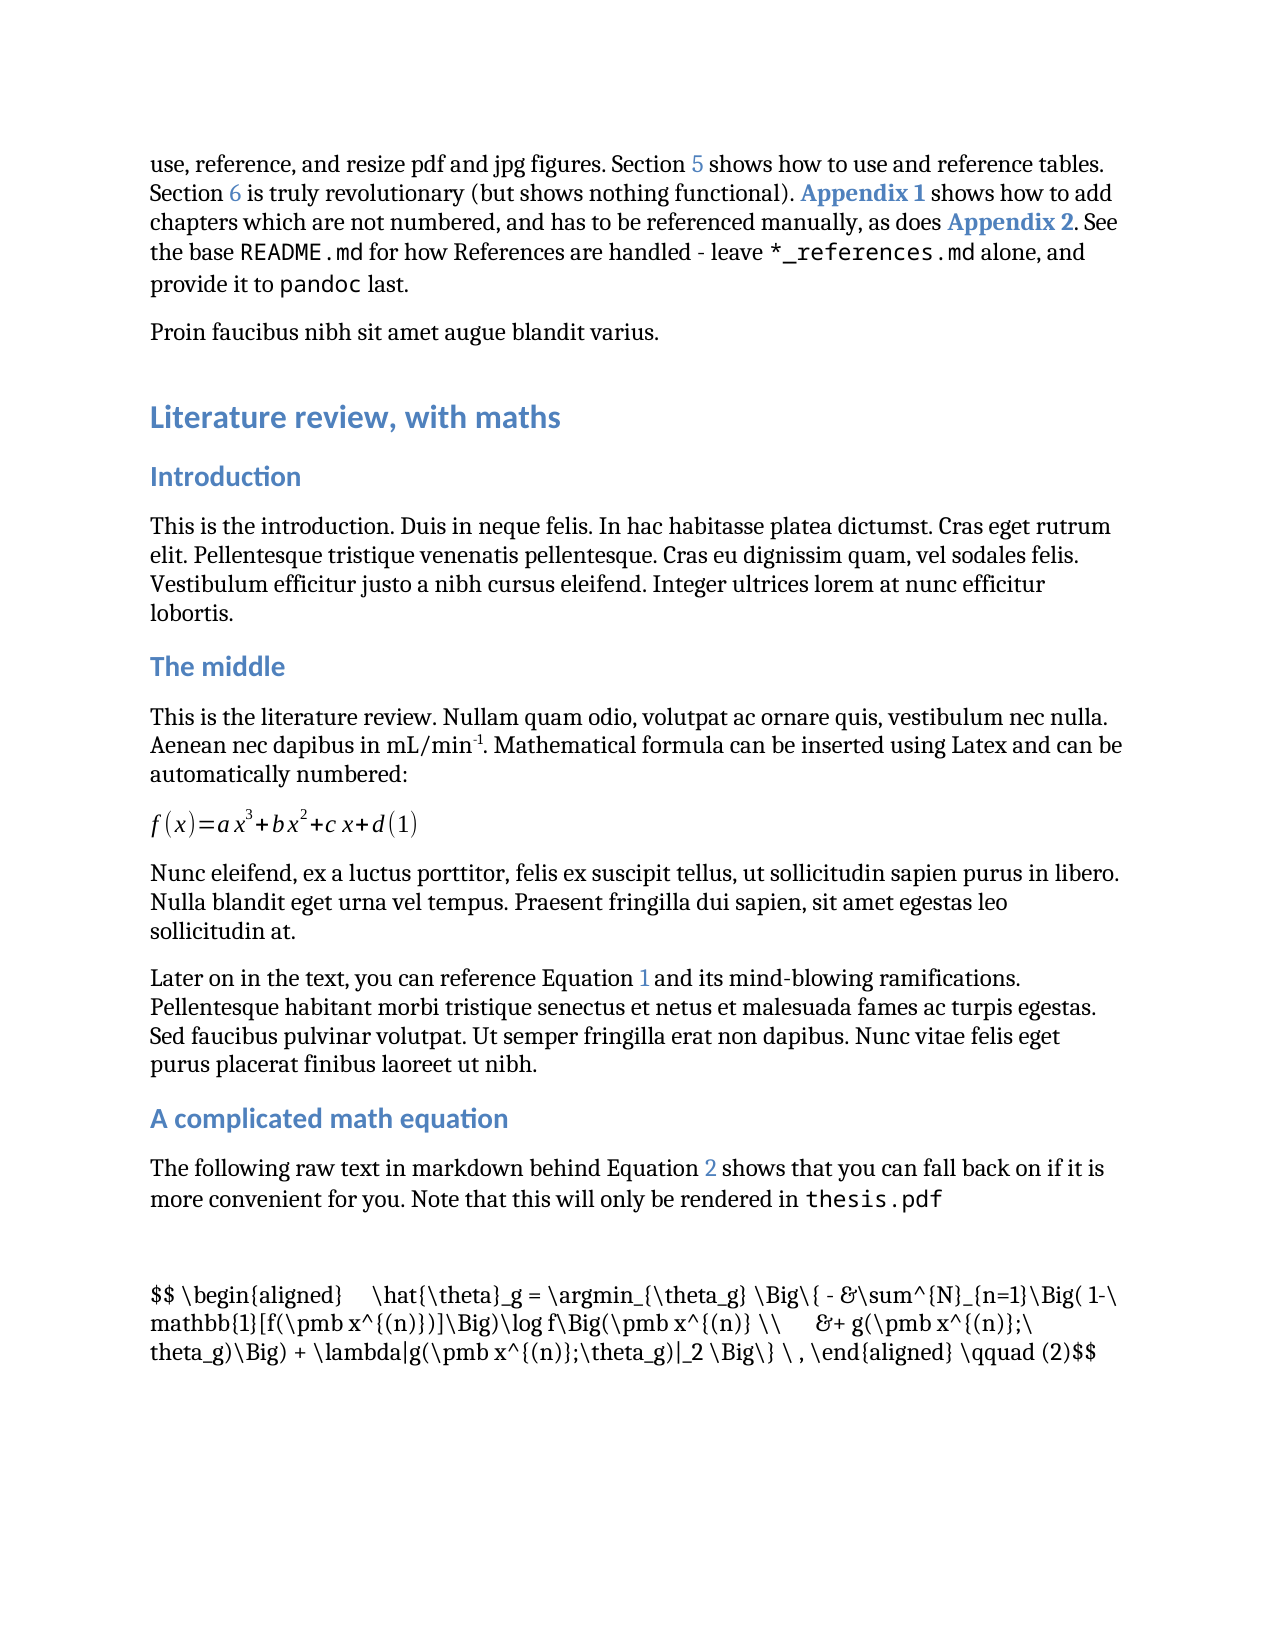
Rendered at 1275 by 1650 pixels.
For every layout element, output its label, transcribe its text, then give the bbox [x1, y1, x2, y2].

text Later on in the text, you can reference Equation 1 and its mind-blowing ramifications. Pellentesque habitant morbi tristique senectus et netus et malesuada fames ac turpis egestas. Sed faucibus pulvinar volutpat. Ut semper fringilla erat non dapibus. Nunc vitae felis eget purus placerat finibus laoreet ut nibh. [150, 964, 1125, 1079]
text $$ \begin{aligned} \hat{\theta}_g = \argmin_{\theta_g} \Big\{ - &\sum^{N}_{n=1}\Big( 1-\mathbb{1}[f(\pmb x^{(n)})]\Big)\log f\Big(\pmb x^{(n)} \\ &+ g(\pmb x^{(n)};\theta_g)\Big) + \lambda|g(\pmb x^{(n)};\theta_g)|_2 \Big\} \ , \end{aligned} \qquad (2)$$ [150, 1281, 1125, 1367]
text The following raw text in markdown behind Equation 2 shows that you can fall back on if it is more convenient for you. Note that this will only be rendered in thesis.pdf [150, 1154, 1125, 1214]
subtitle Introduction [150, 458, 1125, 493]
text This is the introduction. Duis in neque felis. In hac habitasse platea dictumst. Cras eget rutrum elit. Pellentesque tristique venenatis pellentesque. Cras eu dignissim quam, vel sodales felis. Vestibulum efficitur justo a nibh cursus eleifend. Integer ultrices lorem at nunc efficitur lobortis. [150, 512, 1125, 627]
subtitle The middle [150, 648, 1125, 684]
subtitle A complicated math equation [150, 1100, 1125, 1136]
subtitle Literature review, with maths [150, 396, 1125, 437]
text Nunc eleifend, ex a luctus porttitor, felis ex suscipit tellus, ut sollicitudin sapien purus in libero. Nulla blandit eget urna vel tempus. Praesent fringilla dui sapien, sit amet egestas leo sollicitudin at. [150, 859, 1125, 945]
text This is the literature review. Nullam quam odio, volutpat ac ornare quis, vestibulum nec nulla. Aenean nec dapibus in mL/min-1. Mathematical formula can be inserted using Latex and can be automatically numbered: [150, 702, 1125, 789]
text Proin faucibus nibh sit amet augue blandit varius. [150, 317, 1125, 346]
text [150, 150, 1125, 299]
